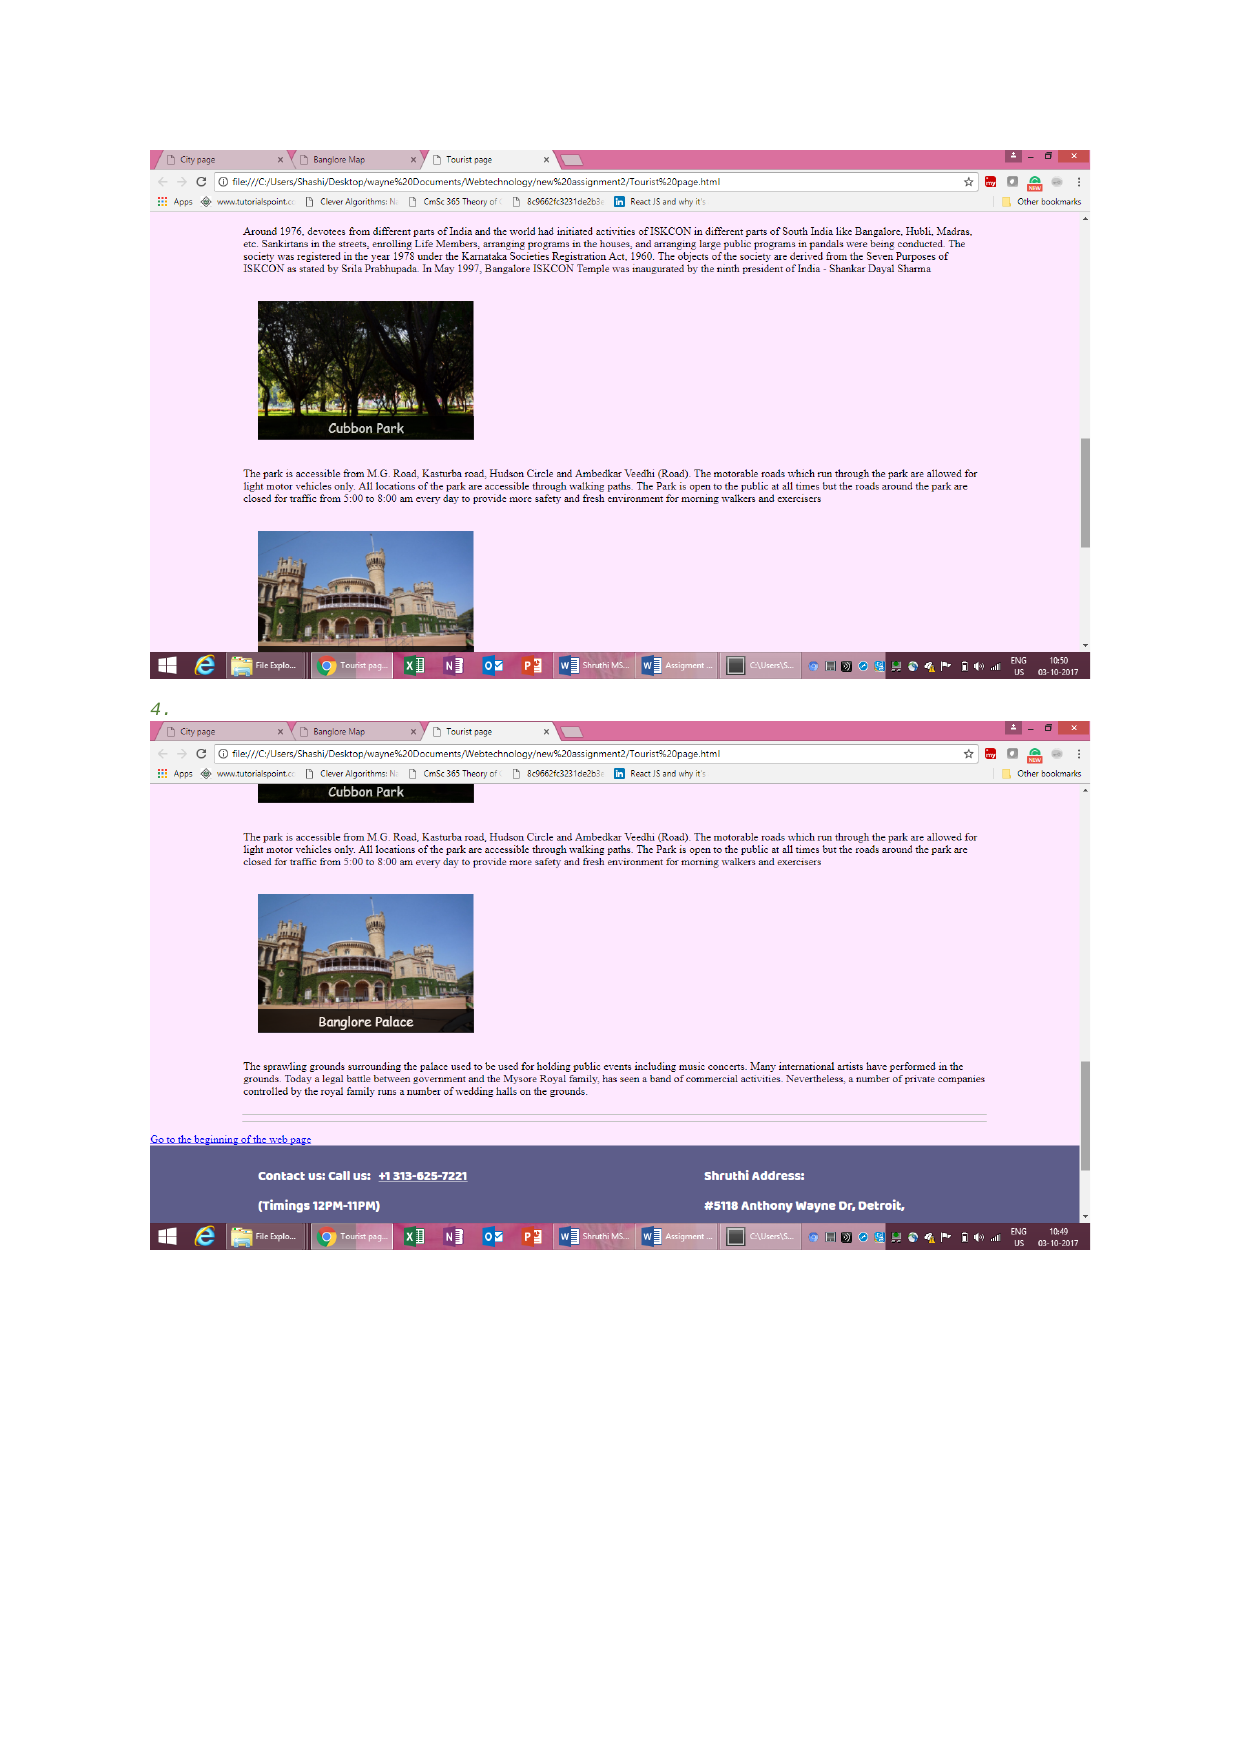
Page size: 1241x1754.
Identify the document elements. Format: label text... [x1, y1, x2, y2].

picture [150, 721, 1091, 1250]
text 4. [150, 700, 1090, 721]
picture [150, 150, 1091, 679]
